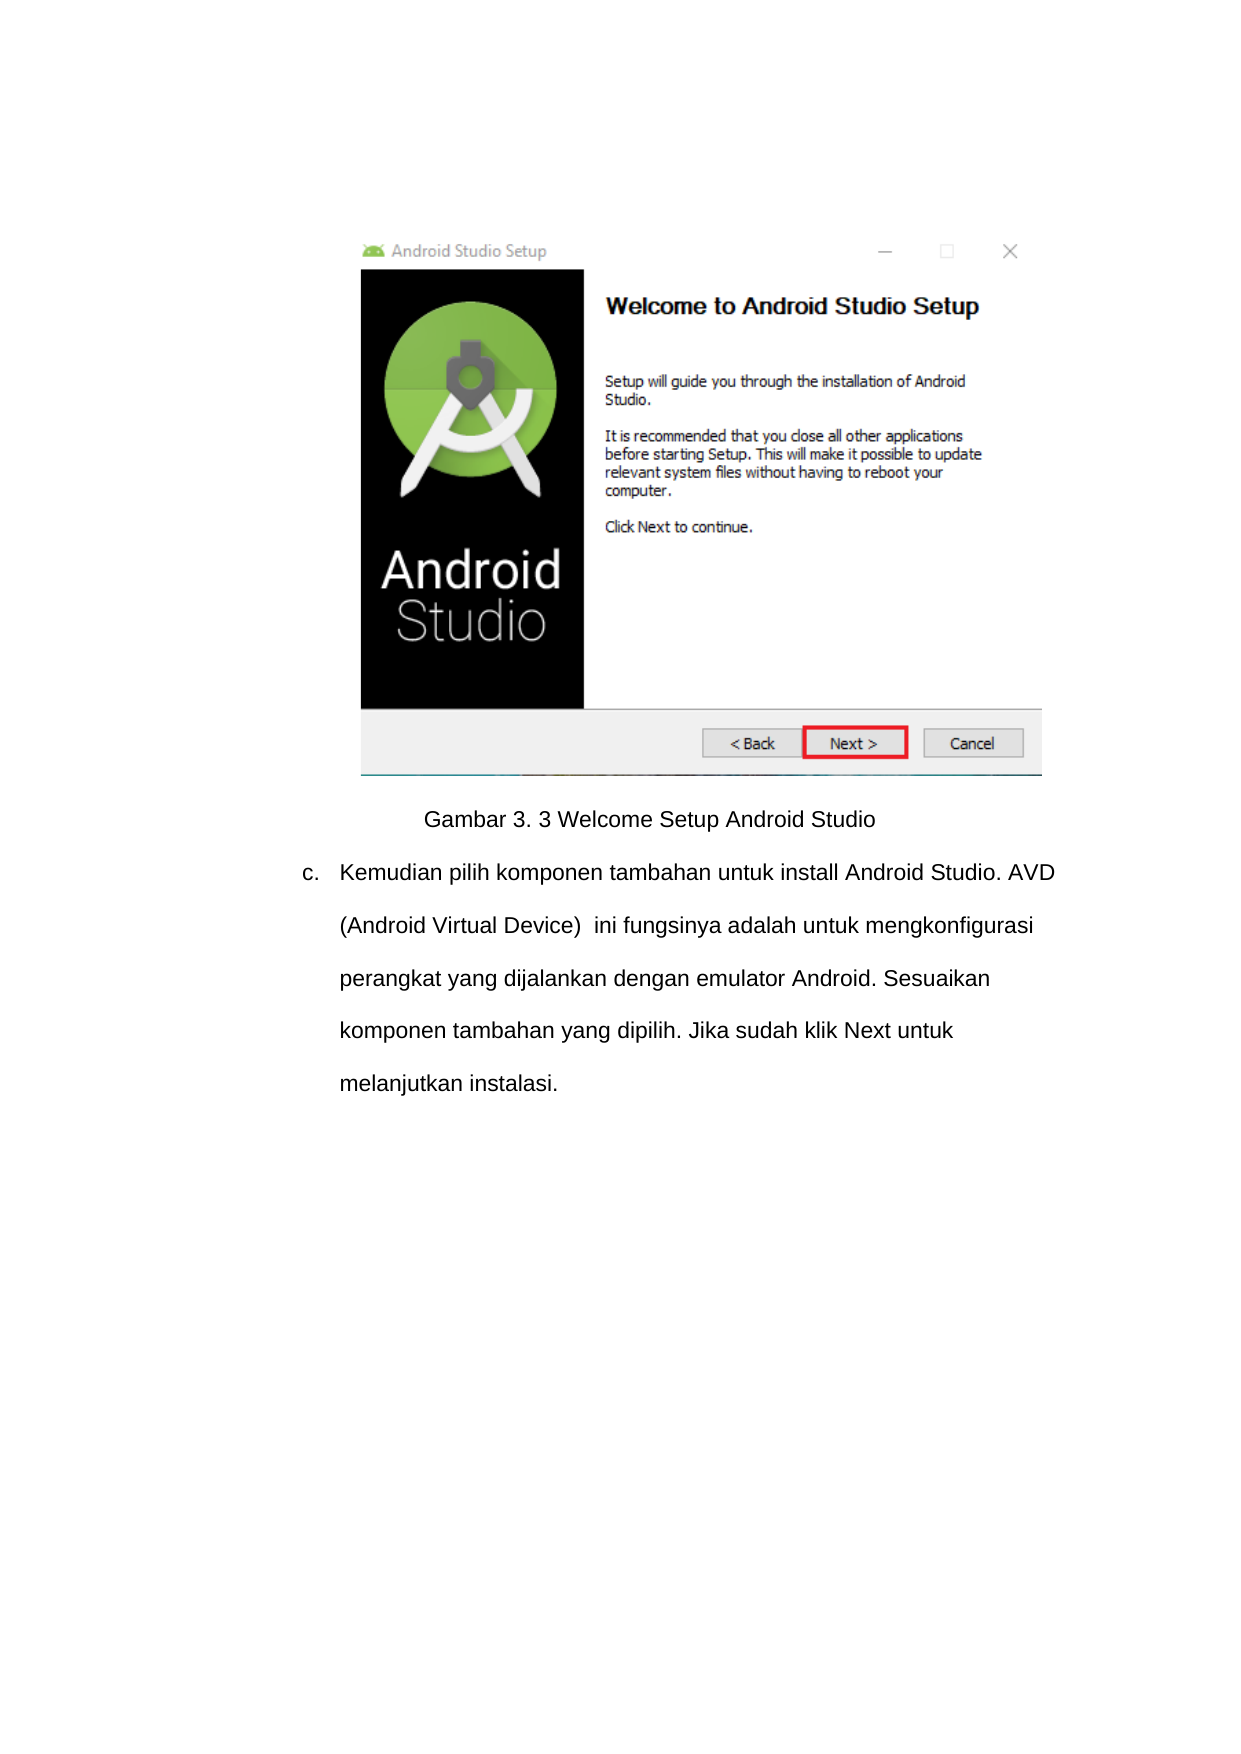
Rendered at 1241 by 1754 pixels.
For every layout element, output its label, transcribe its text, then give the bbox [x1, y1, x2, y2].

list Kemudian pilih komponen tambahan untuk install Android Studio. AVD (Android Virtual Device) ini fungsinya adalah untuk mengkonfigurasi perangkat yang dijalankan dengan emulator Android. Sesuaikan komponen tambahan yang dipilih. Jika sudah klik Next untuk melanjutkan instalasi. [302, 859, 1063, 1096]
text Gambar 3. 3 Welcome Setup Android Studio [236, 806, 1063, 833]
picture [360, 236, 1042, 776]
